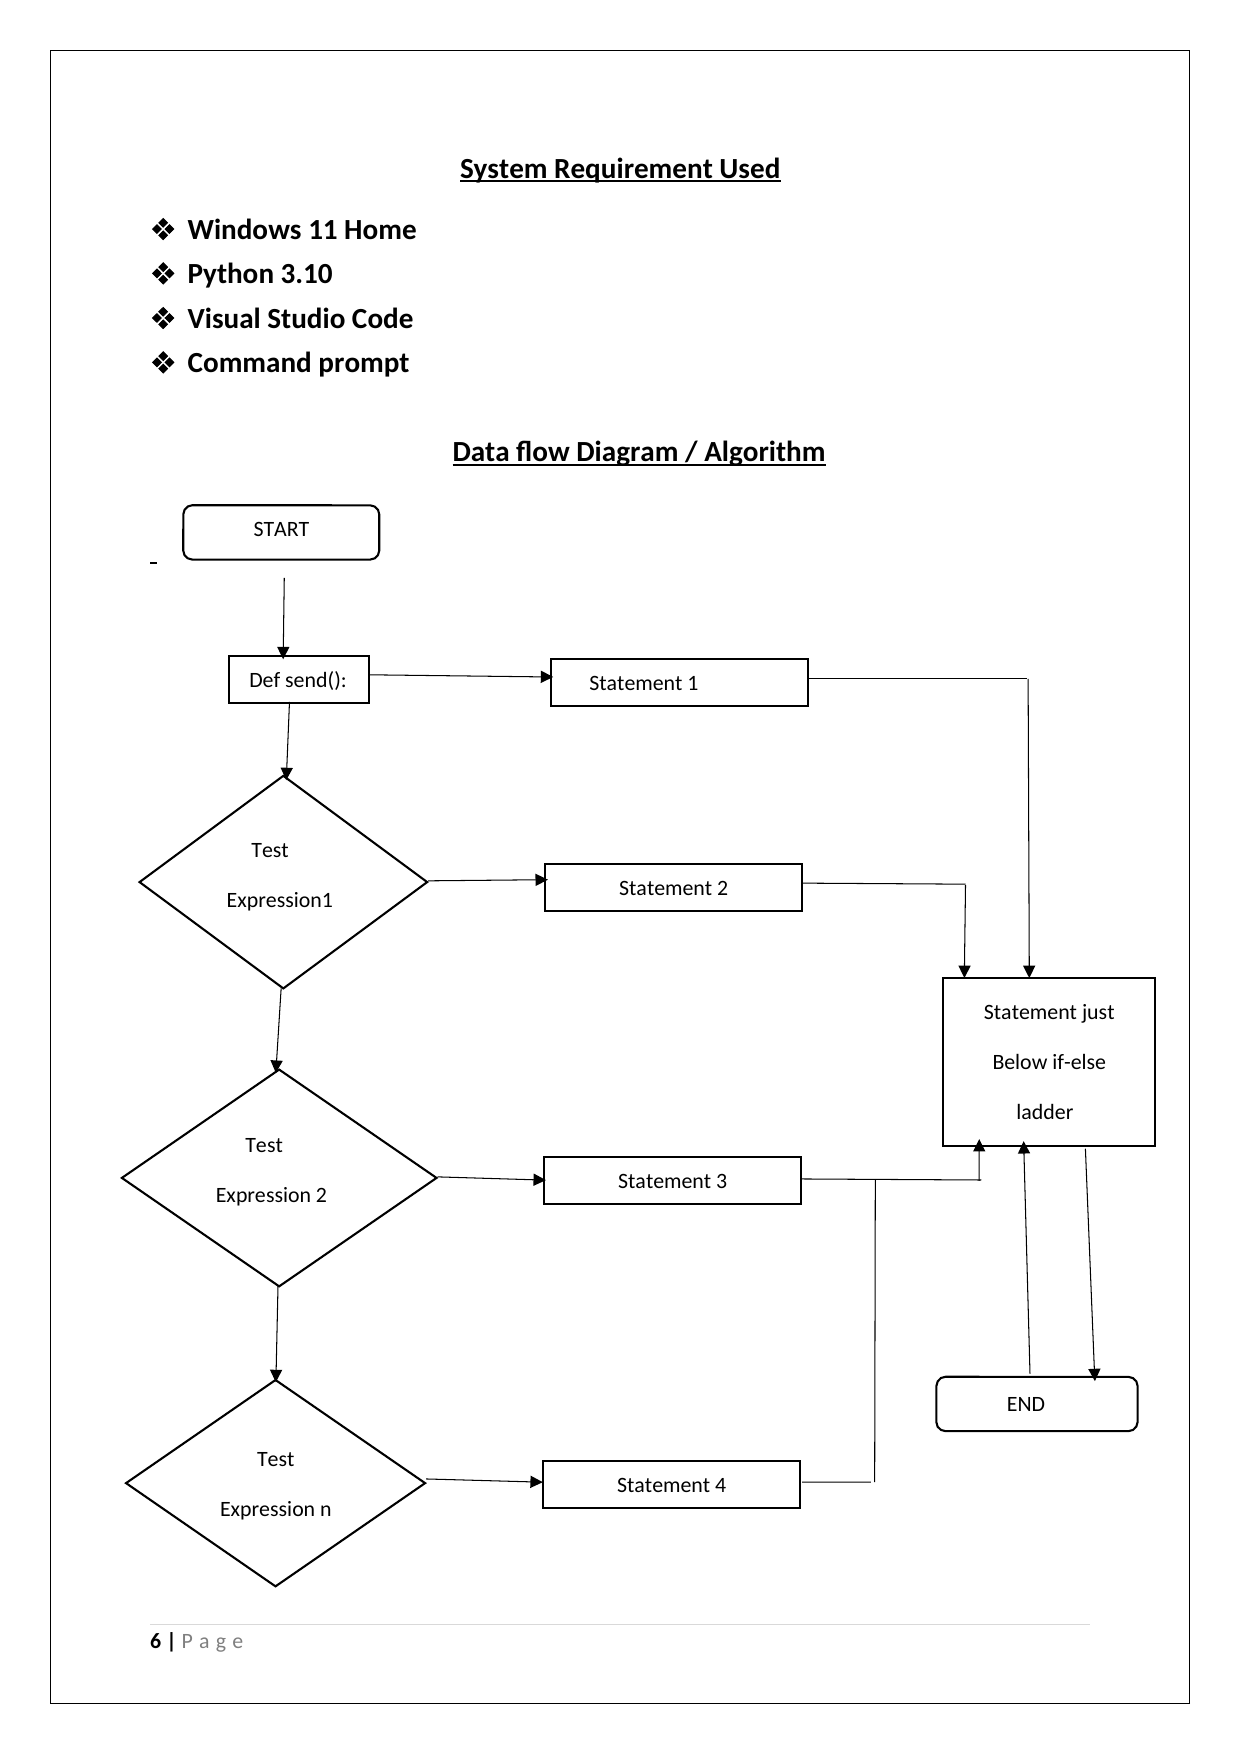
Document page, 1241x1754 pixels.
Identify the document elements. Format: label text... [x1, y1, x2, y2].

list Data flow Diagram / Algorithm [187, 433, 1090, 469]
list Visual Studio Code [150, 300, 1090, 336]
list Command prompt [150, 344, 1090, 380]
text System Requirement Used [150, 150, 1090, 186]
list Windows 11 Home [150, 211, 1090, 247]
list Python 3.10 [150, 256, 1090, 291]
